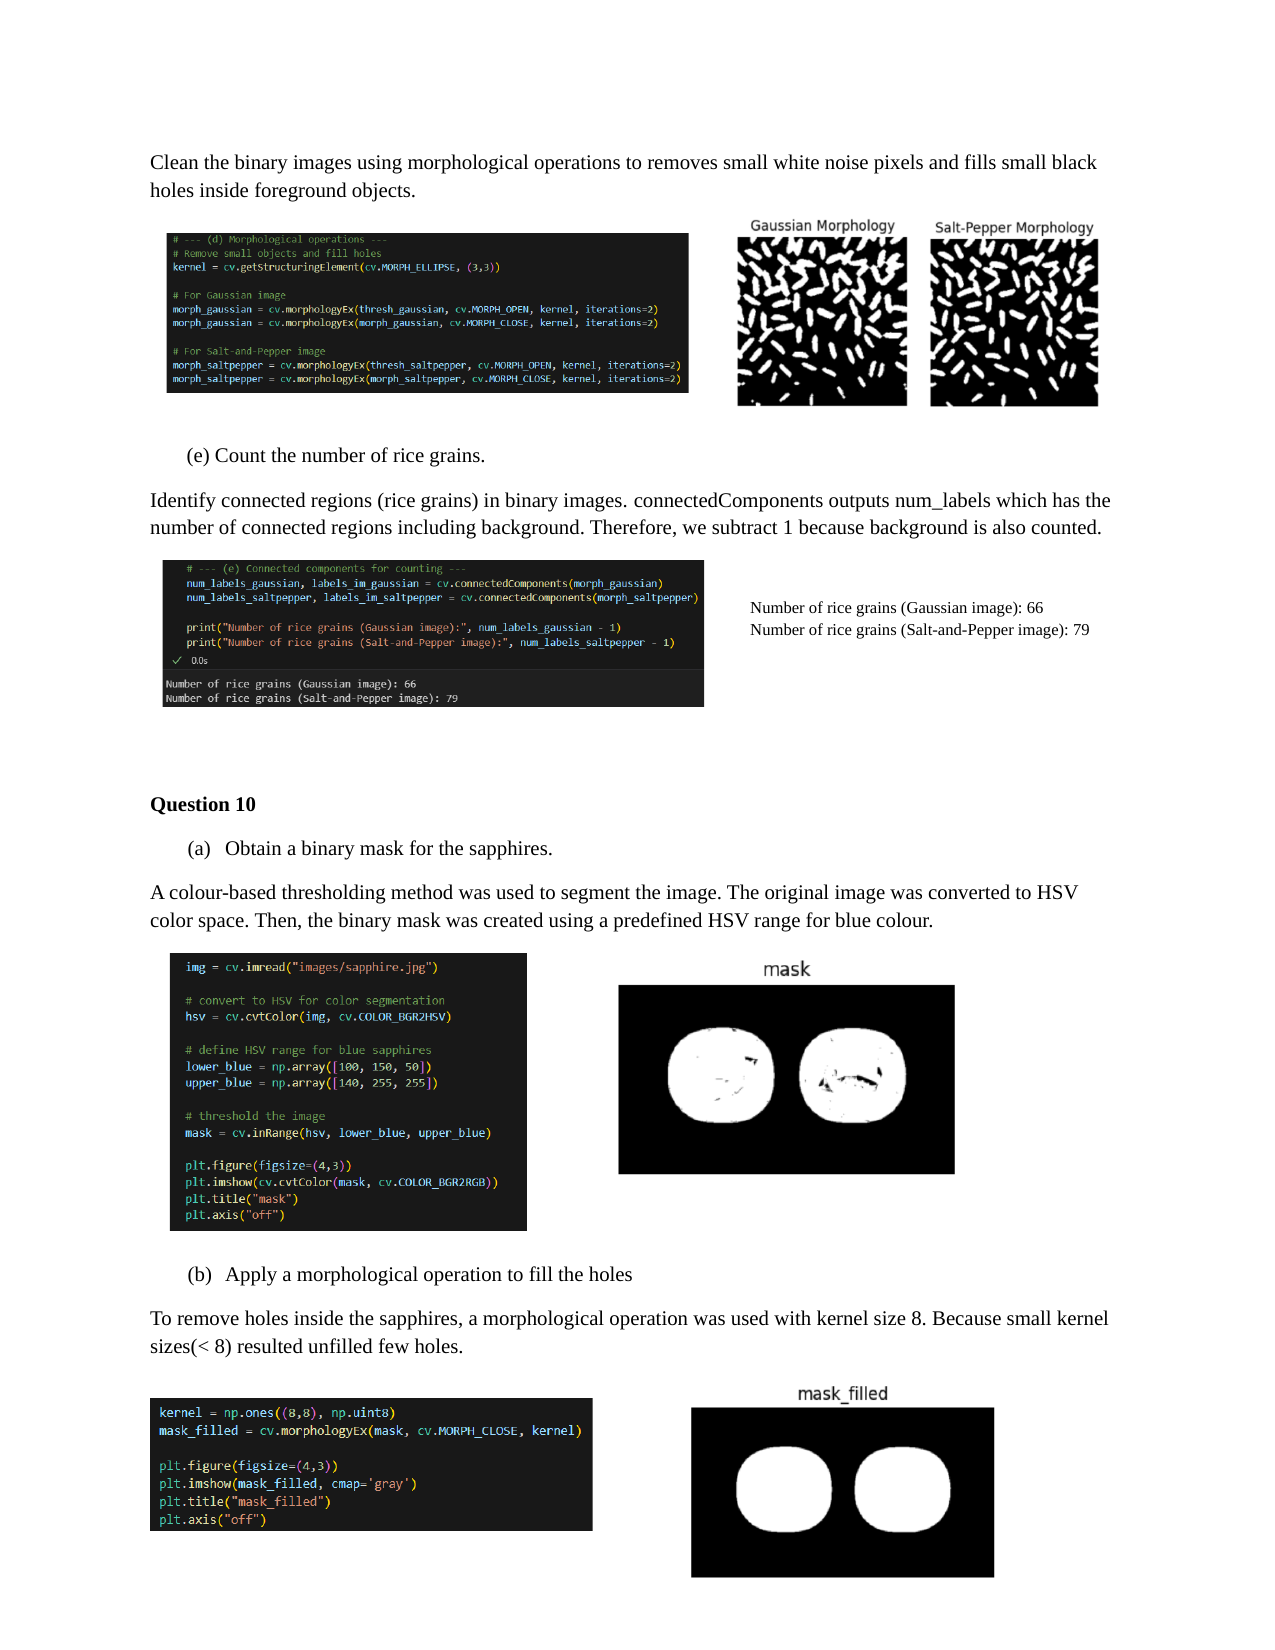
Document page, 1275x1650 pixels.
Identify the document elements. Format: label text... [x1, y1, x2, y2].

text (e) Count the number of rice grains. [150, 443, 1125, 467]
picture [684, 1379, 1002, 1583]
text Question 10 [150, 791, 1125, 816]
text A colour-based thresholding method was used to segment the image. The original image was converted to HSV color space. Then, the binary mask was created using a predefined HSV range for blue colour. [150, 880, 1125, 932]
picture [169, 953, 527, 1231]
text Clean the binary images using morphological operations to removes small white noise pixels and fills small black holes inside foreground objects. [150, 150, 1125, 202]
text Number of rice grains (Gaussian image): 66 Number of rice grains (Salt-and-Pepper image): 79 [750, 598, 1125, 639]
picture [732, 216, 911, 408]
list Apply a morphological operation to fill the holes [187, 1262, 1125, 1286]
text Identify connected regions (rice grains) in binary images. connectedComponents outputs num_labels which has the number of connected regions including background. Therefore, we subtract 1 because background is also counted. [150, 487, 1125, 539]
picture [166, 233, 689, 393]
picture [162, 560, 705, 707]
picture [609, 952, 961, 1181]
text To remove holes inside the sapphires, a morphological operation was used with kernel size 8. Because small kernel sizes(< 8) resulted unfilled few holes. [150, 1306, 1125, 1358]
picture [925, 217, 1102, 409]
picture [150, 1398, 593, 1531]
list Obtain a binary mask for the sapphires. [187, 836, 1125, 860]
